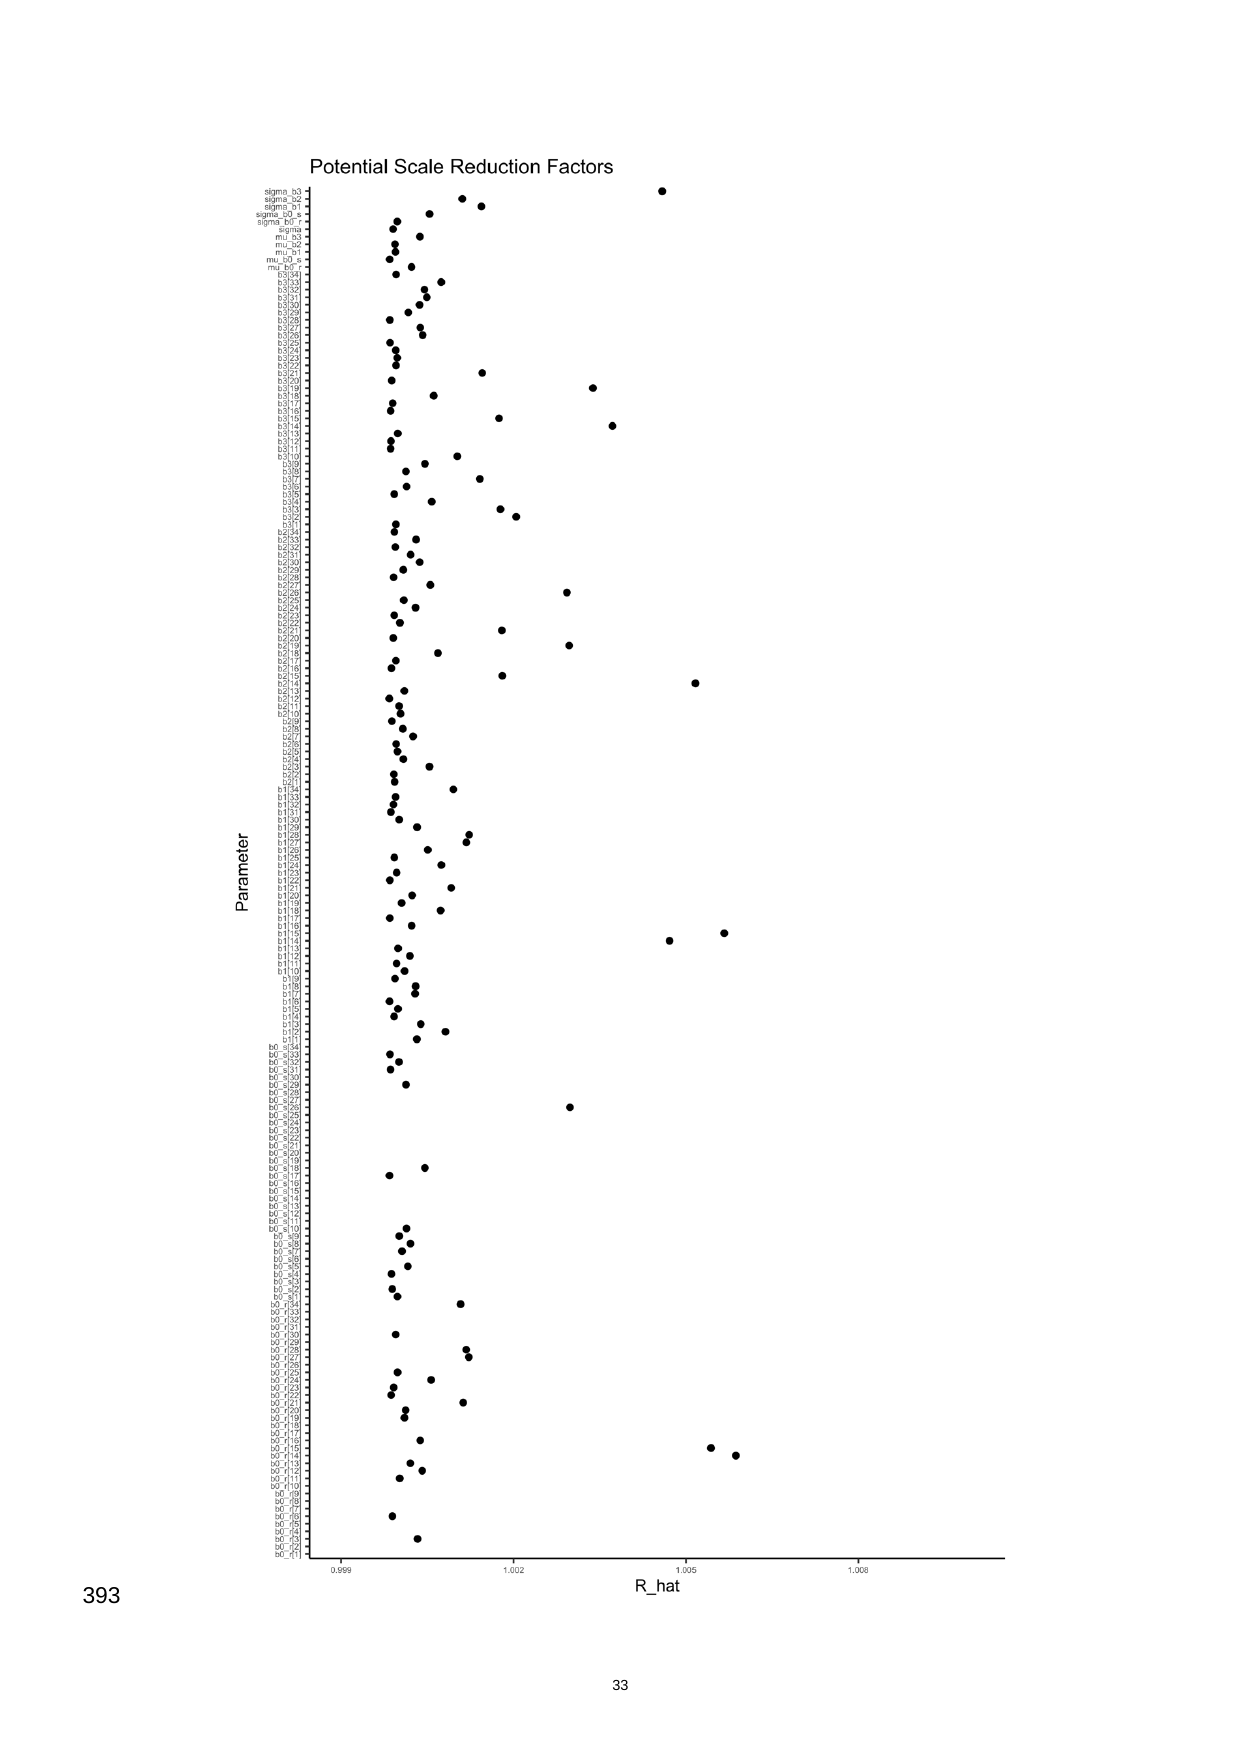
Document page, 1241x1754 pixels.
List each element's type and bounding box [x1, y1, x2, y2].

picture [226, 150, 1014, 1604]
